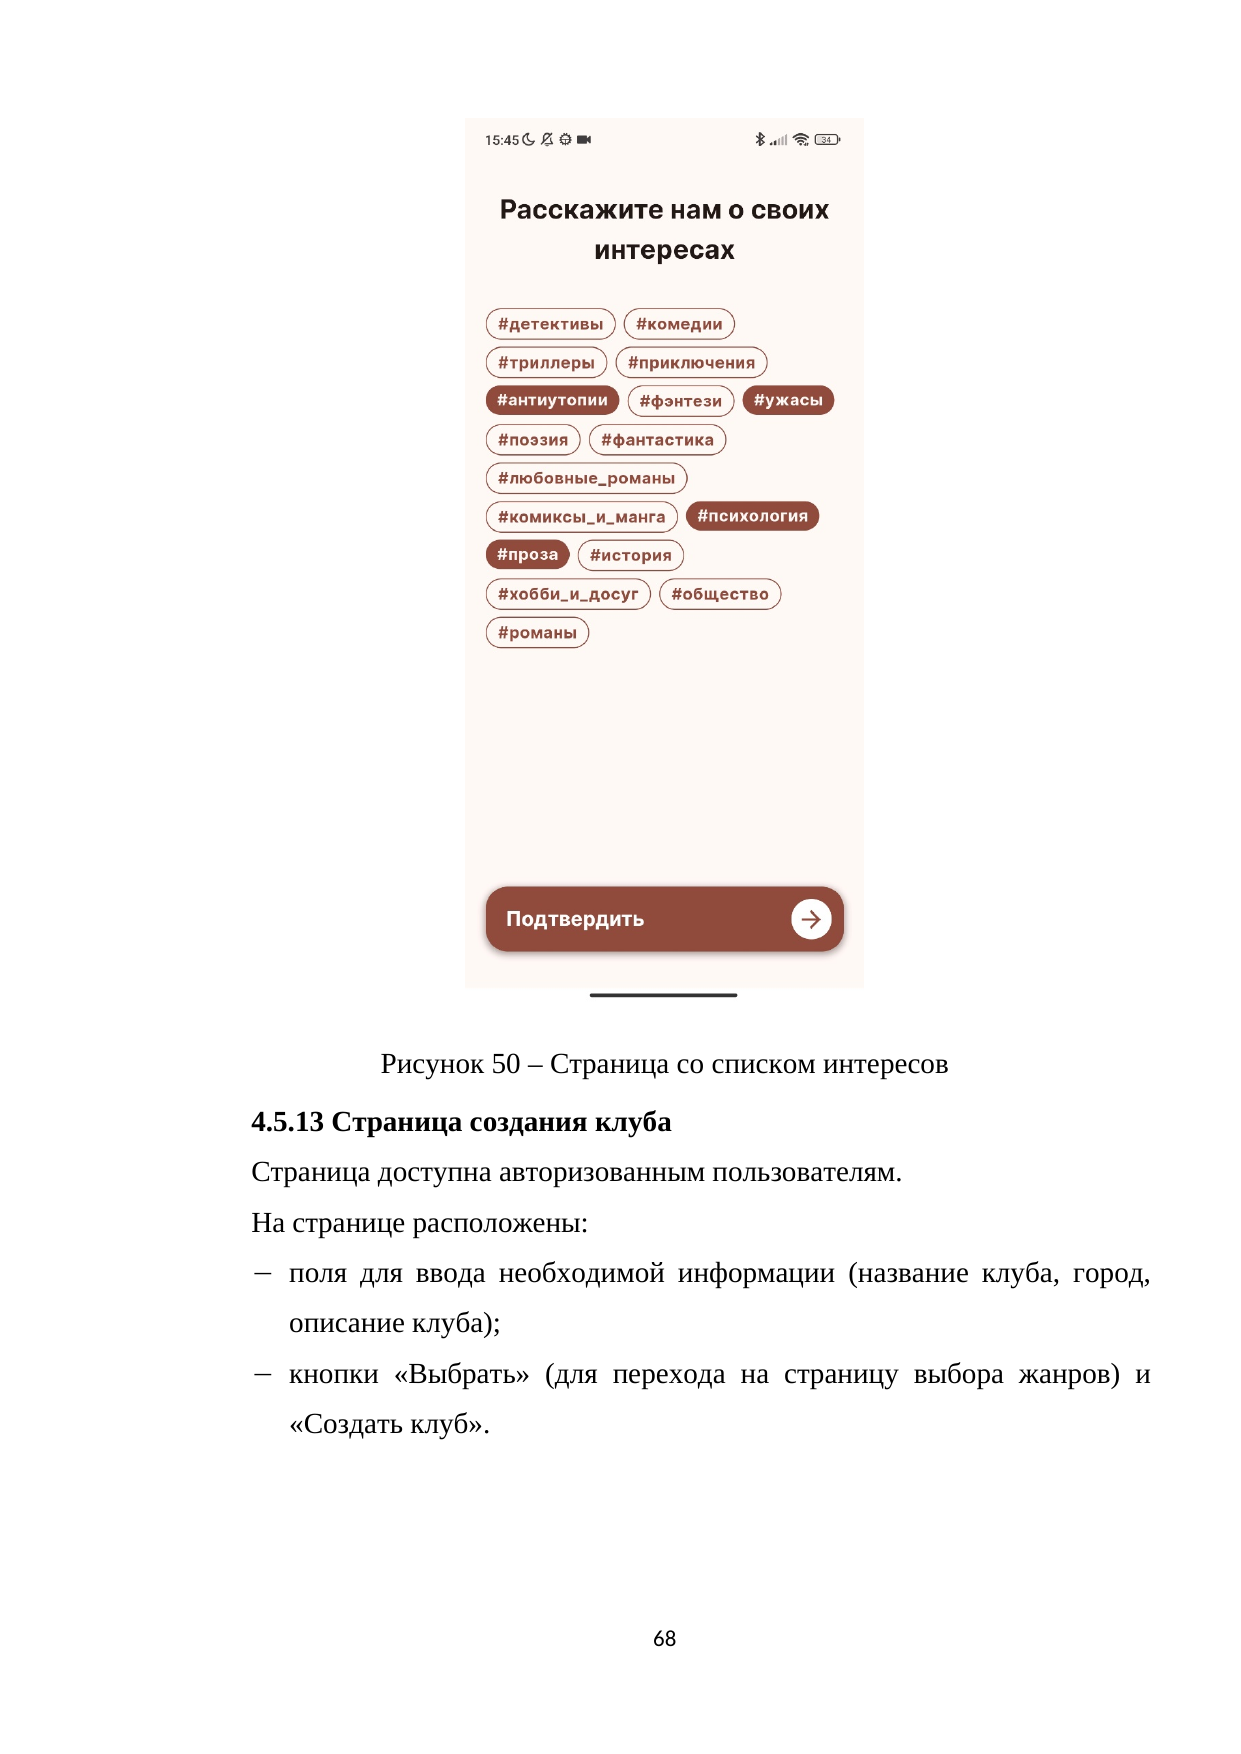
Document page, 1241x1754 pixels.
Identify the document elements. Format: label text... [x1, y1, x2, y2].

text На странице расположены: [177, 1205, 1152, 1238]
text Страница со списком интересов [177, 1046, 1152, 1079]
text Страница создания клуба [215, 1104, 1152, 1138]
text поля для ввода необходимой информации (название клуба, город, описание клуба); [251, 1255, 1152, 1339]
text Страница доступна авторизованным пользователям. [177, 1154, 1152, 1188]
text кнопки «Выбрать» (для перехода на страницу выбора жанров) и «Создать клуб». [251, 1356, 1152, 1440]
picture [465, 118, 864, 1004]
